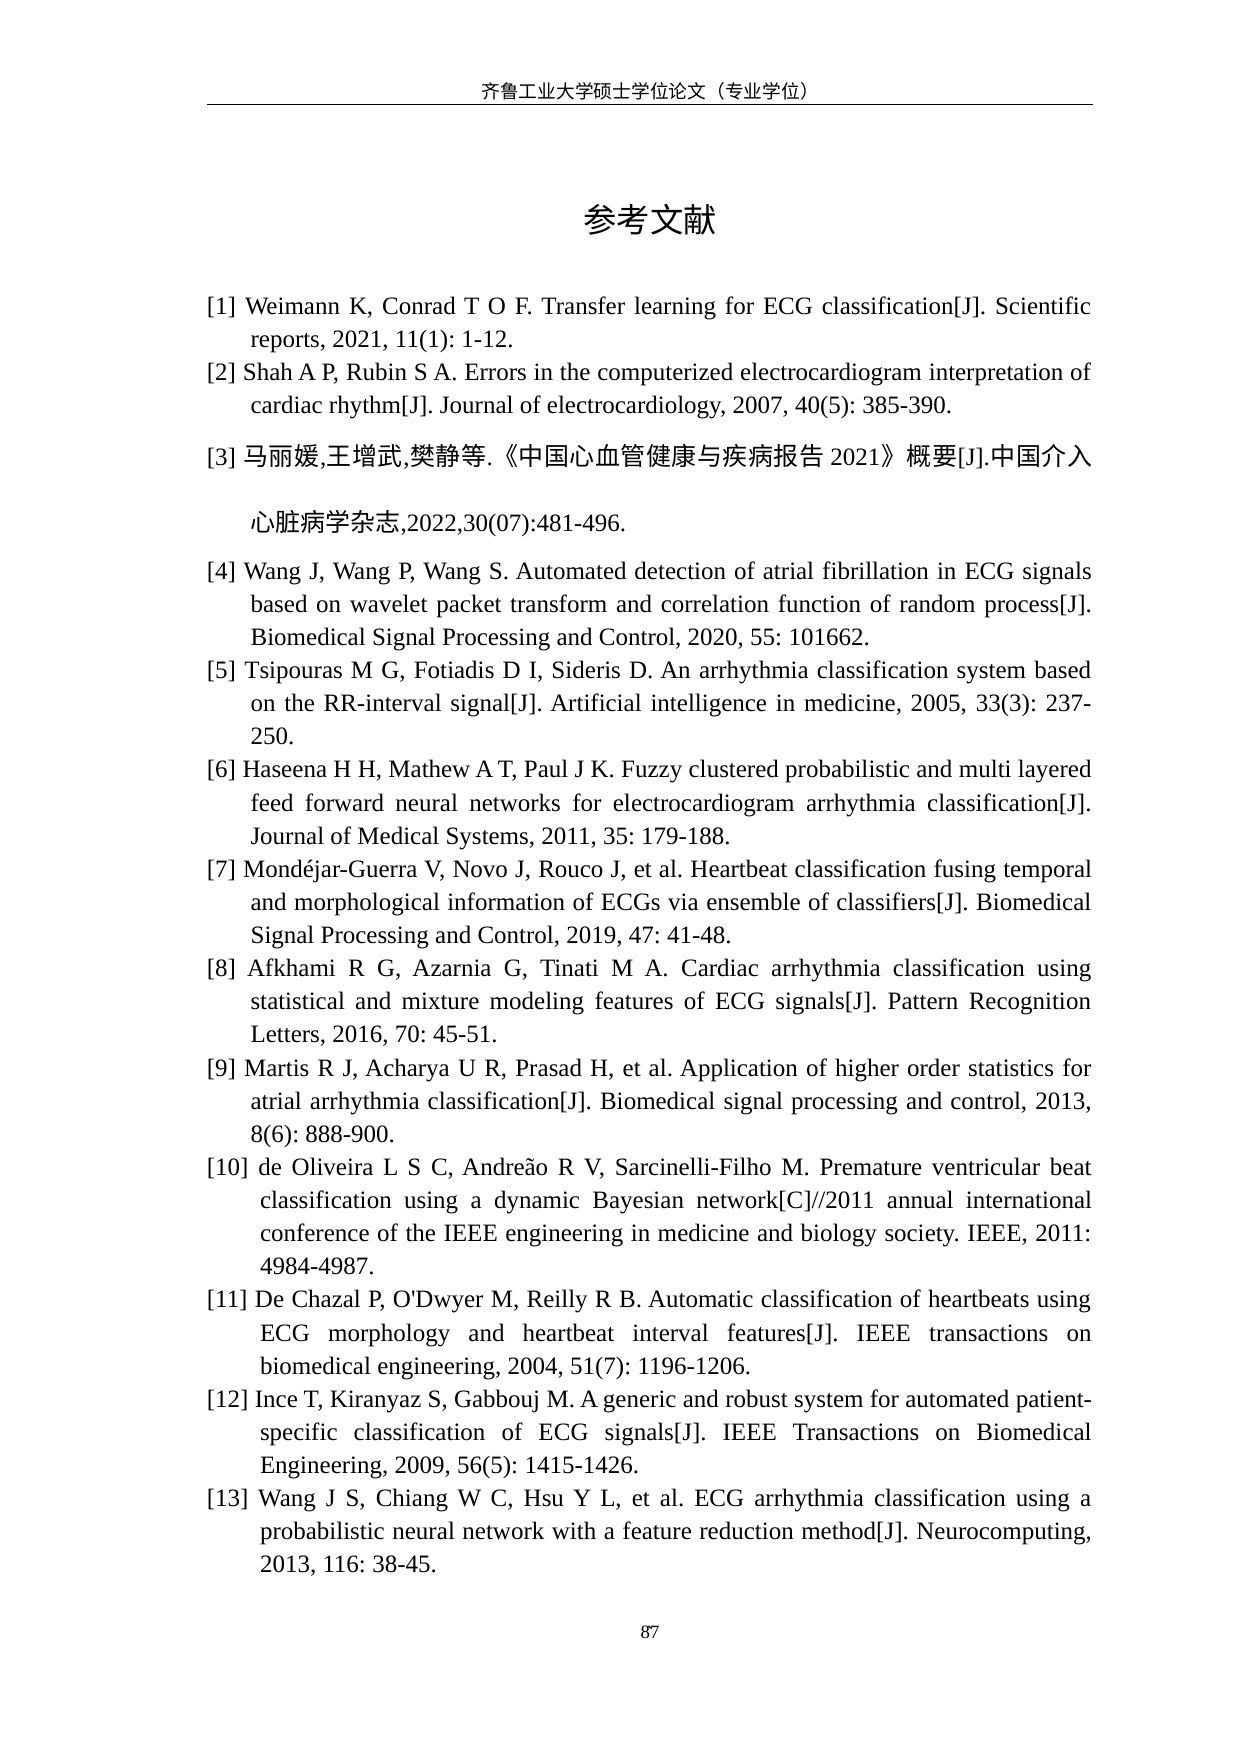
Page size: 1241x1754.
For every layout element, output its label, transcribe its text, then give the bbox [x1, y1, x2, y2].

list Wang J, Wang P, Wang S. Automated detection of atrial fibrillation in ECG signals based on wavelet packet transform and correlation function of random process[J]. Biomedical Signal Processing and Control, 2020, 55: 101662. [207, 554, 1093, 653]
list Ince T, Kiranyaz S, Gabbouj M. A generic and robust system for automated patient-specific classification of ECG signals[J]. IEEE Transactions on Biomedical Engineering, 2009, 56(5): 1415-1426. [207, 1382, 1093, 1481]
list Haseena H H, Mathew A T, Paul J K. Fuzzy clustered probabilistic and multi layered feed forward neural networks for electrocardiogram arrhythmia classification[J]. Journal of Medical Systems, 2011, 35: 179-188. [207, 752, 1093, 852]
list Martis R J, Acharya U R, Prasad H, et al. Application of higher order statistics for atrial arrhythmia classification[J]. Biomedical signal processing and control, 2013, 8(6): 888-900. [207, 1051, 1093, 1150]
list Shah A P, Rubin S A. Errors in the computerized electrocardiogram interpretation of cardiac rhythm[J]. Journal of electrocardiology, 2007, 40(5): 385-390. [207, 355, 1093, 421]
list Mondéjar-Guerra V, Novo J, Rouco J, et al. Heartbeat classification fusing temporal and morphological information of ECGs via ensemble of classifiers[J]. Biomedical Signal Processing and Control, 2019, 47: 41-48. [207, 852, 1093, 951]
list Weimann K, Conrad T O F. Transfer learning for ECG classification[J]. Scientific reports, 2021, 11(1): 1-12. [207, 289, 1093, 355]
list 马丽媛,王增武,樊静等.《中国心血管健康与疾病报告2021》概要[J].中国介入心脏病学杂志,2022,30(07):481-496. [207, 421, 1093, 554]
list Tsipouras M G, Fotiadis D I, Sideris D. An arrhythmia classification system based on the RR-interval signal[J]. Artificial intelligence in medicine, 2005, 33(3): 237-250. [207, 653, 1093, 752]
list De Chazal P, O'Dwyer M, Reilly R B. Automatic classification of heartbeats using ECG morphology and heartbeat interval features[J]. IEEE transactions on biomedical engineering, 2004, 51(7): 1196-1206. [207, 1282, 1093, 1382]
list Afkhami R G, Azarnia G, Tinati M A. Cardiac arrhythmia classification using statistical and mixture modeling features of ECG signals[J]. Pattern Recognition Letters, 2016, 70: 45-51. [207, 951, 1093, 1051]
text 参考文献 [207, 185, 1093, 251]
list Wang J S, Chiang W C, Hsu Y L, et al. ECG arrhythmia classification using a probabilistic neural network with a feature reduction method[J]. Neurocomputing, 2013, 116: 38-45. [207, 1481, 1093, 1581]
list de Oliveira L S C, Andreão R V, Sarcinelli-Filho M. Premature ventricular beat classification using a dynamic Bayesian network[C]//2011 annual international conference of the IEEE engineering in medicine and biology society. IEEE, 2011: 4984-4987. [207, 1150, 1093, 1282]
